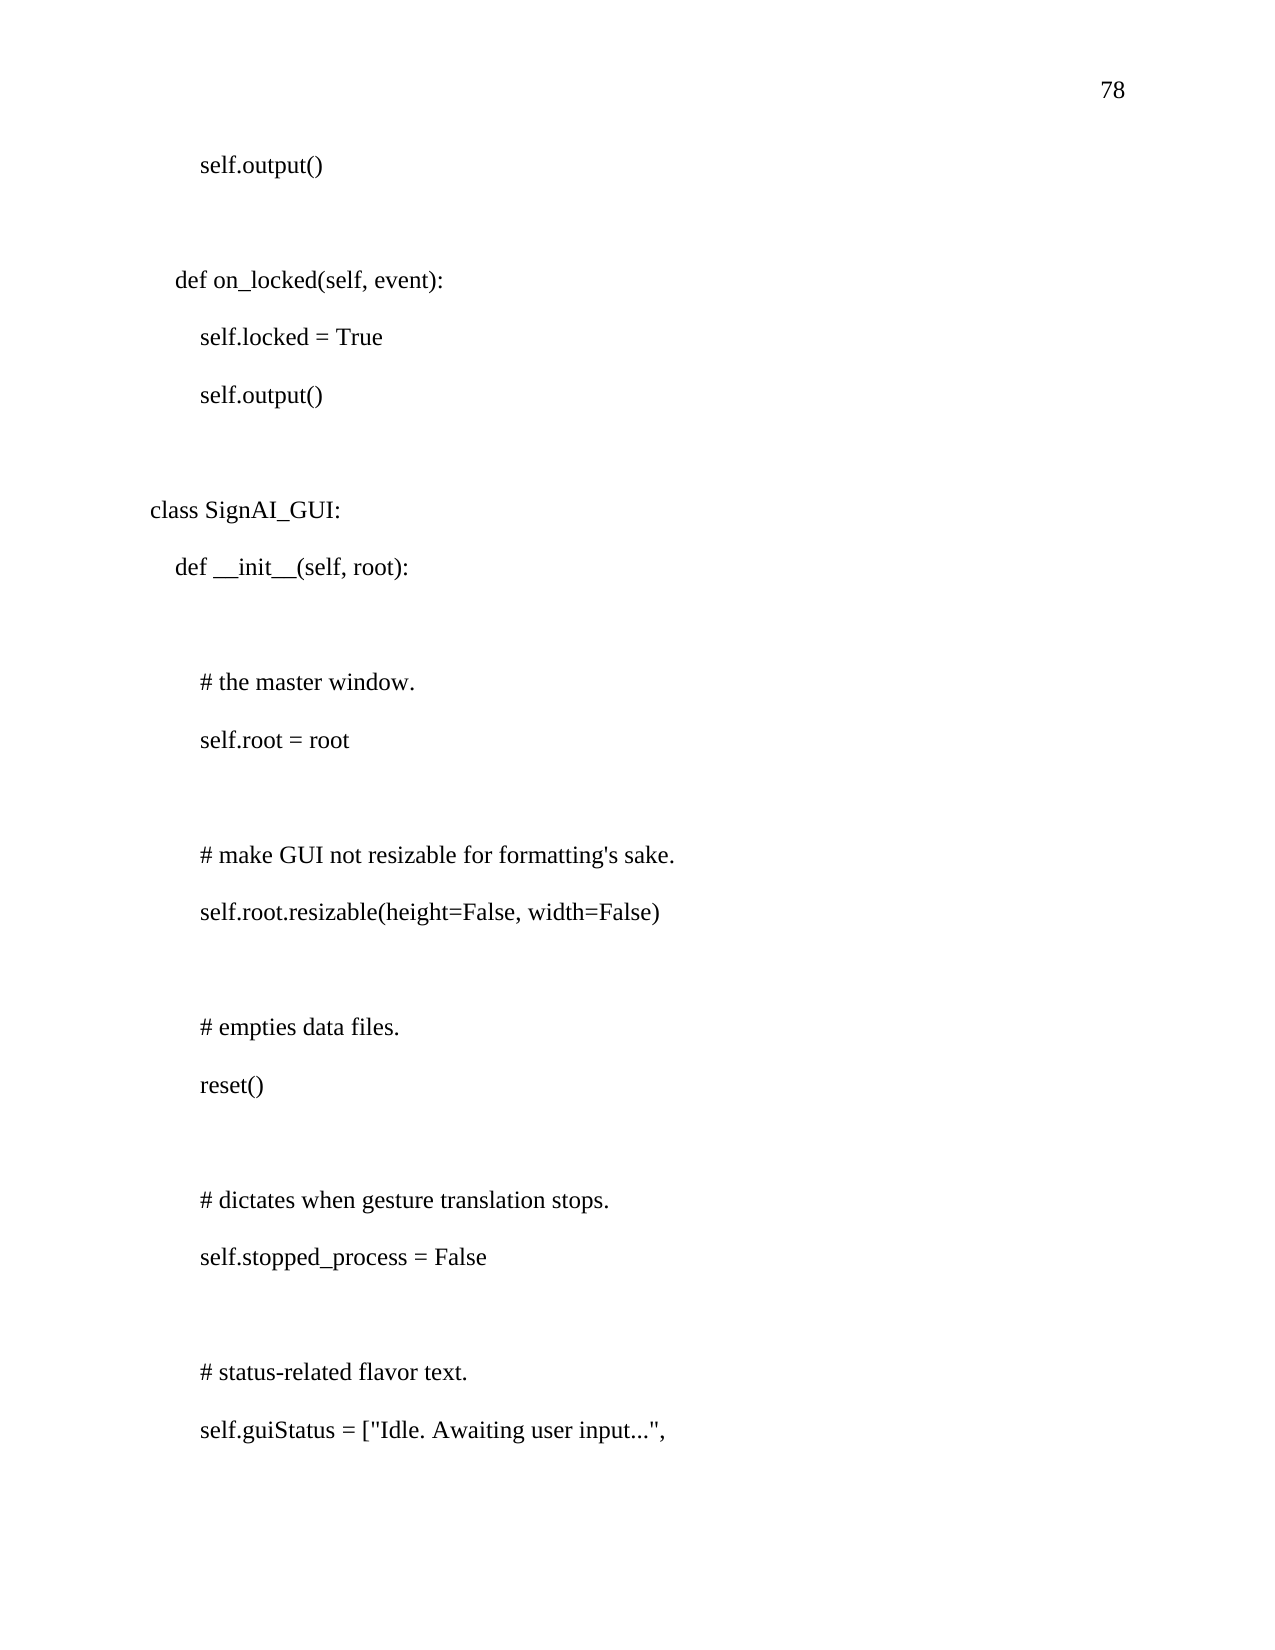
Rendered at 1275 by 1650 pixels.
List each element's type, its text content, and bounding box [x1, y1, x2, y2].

text self.guiStatus = ["Idle. Awaiting user input...", [150, 1415, 1125, 1444]
text self.root = root [150, 725, 1125, 754]
text reset() [150, 1070, 1125, 1099]
text self.stopped_process = False [150, 1242, 1125, 1271]
text self.root.resizable(height=False, width=False) [150, 897, 1125, 926]
text # empties data files. [150, 1012, 1125, 1041]
text # make GUI not resizable for formatting's sake. [150, 840, 1125, 869]
text self.output() [150, 380, 1125, 409]
text class SignAI_GUI: [150, 495, 1125, 524]
text # dictates when gesture translation stops. [150, 1185, 1125, 1214]
text # status-related flavor text. [150, 1357, 1125, 1386]
text def __init__(self, root): [150, 552, 1125, 581]
text # the master window. [150, 667, 1125, 696]
text def on_locked(self, event): [150, 265, 1125, 294]
text self.output() [150, 150, 1125, 179]
text self.locked = True [150, 322, 1125, 351]
